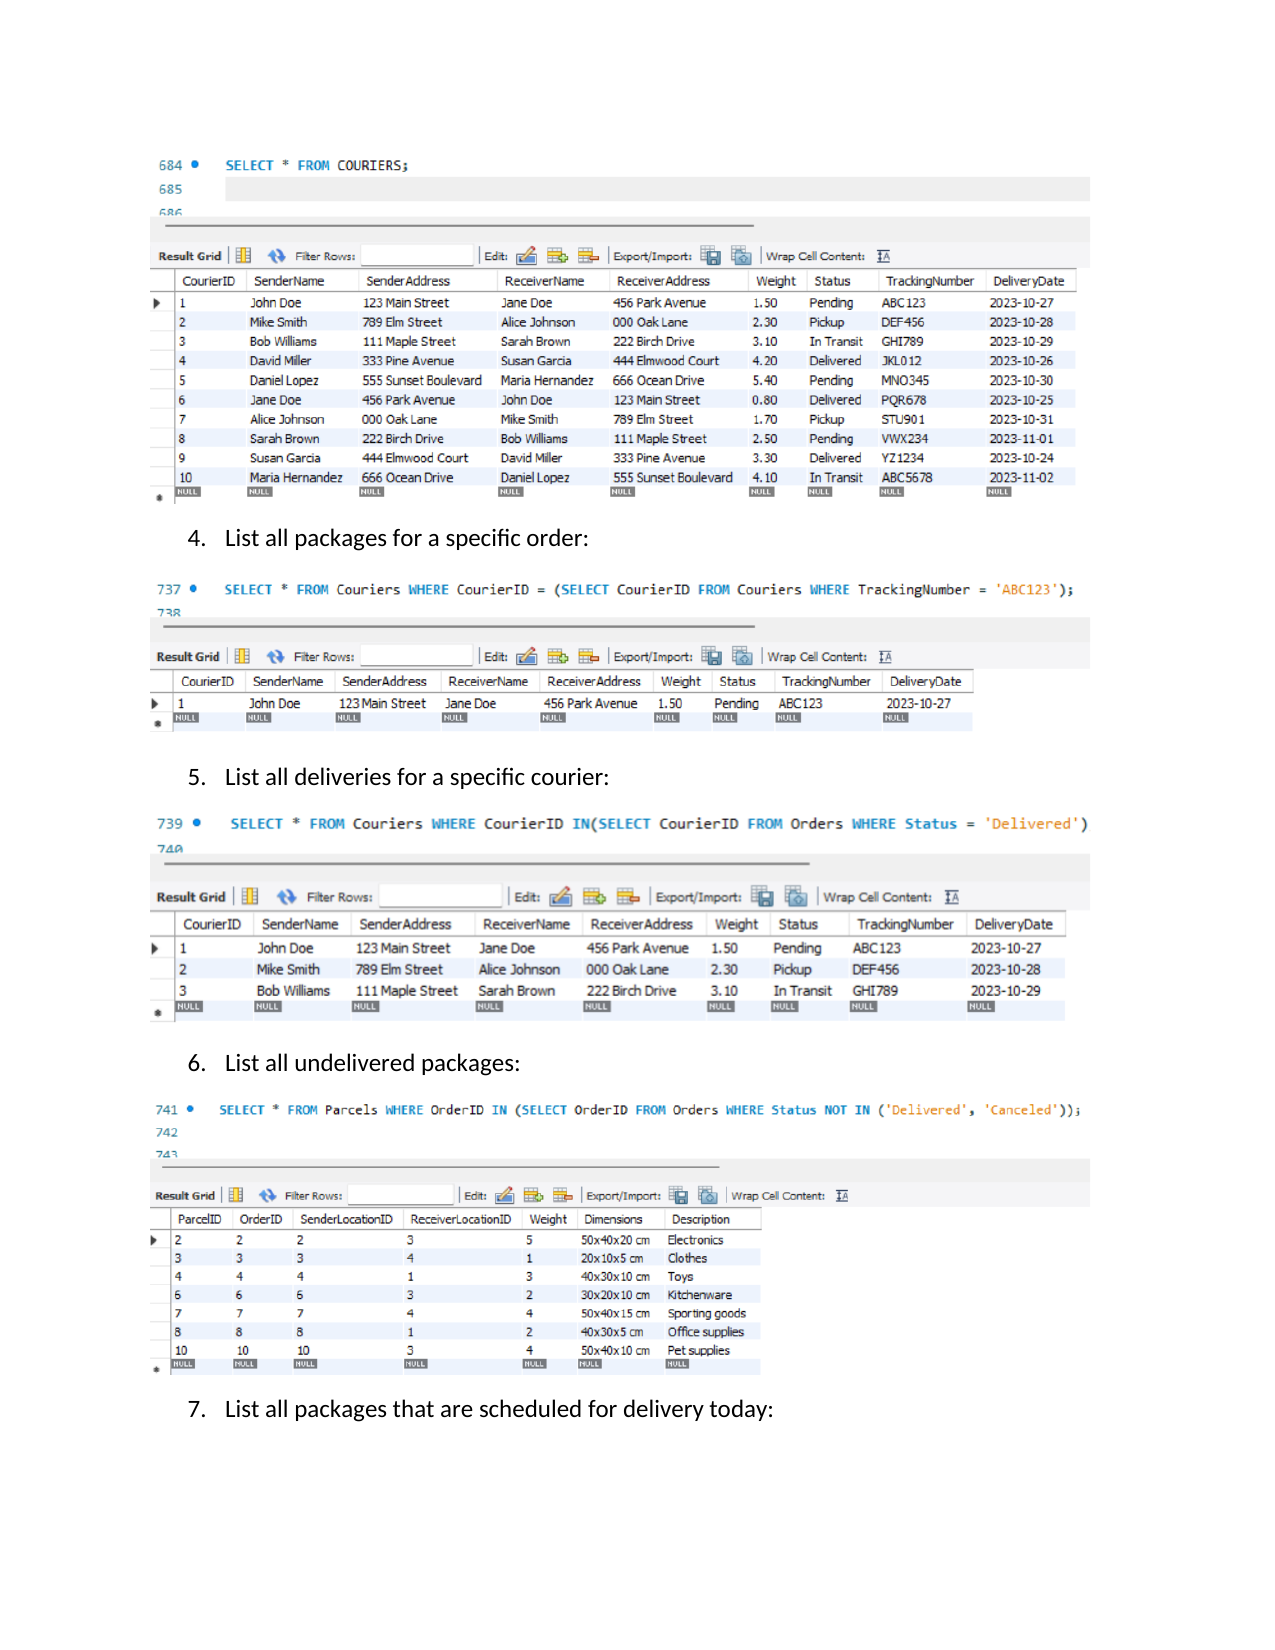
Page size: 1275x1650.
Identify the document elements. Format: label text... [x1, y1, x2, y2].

picture [150, 572, 1091, 743]
list List all deliveries for a specific courier: [187, 761, 1125, 792]
picture [150, 150, 1091, 504]
list List all packages that are scheduled for delivery today: [187, 1393, 1125, 1424]
picture [150, 1096, 1091, 1375]
list List all packages for a specific order: [187, 523, 1125, 553]
list List all undelivered packages: [187, 1047, 1125, 1077]
picture [150, 811, 1091, 1028]
